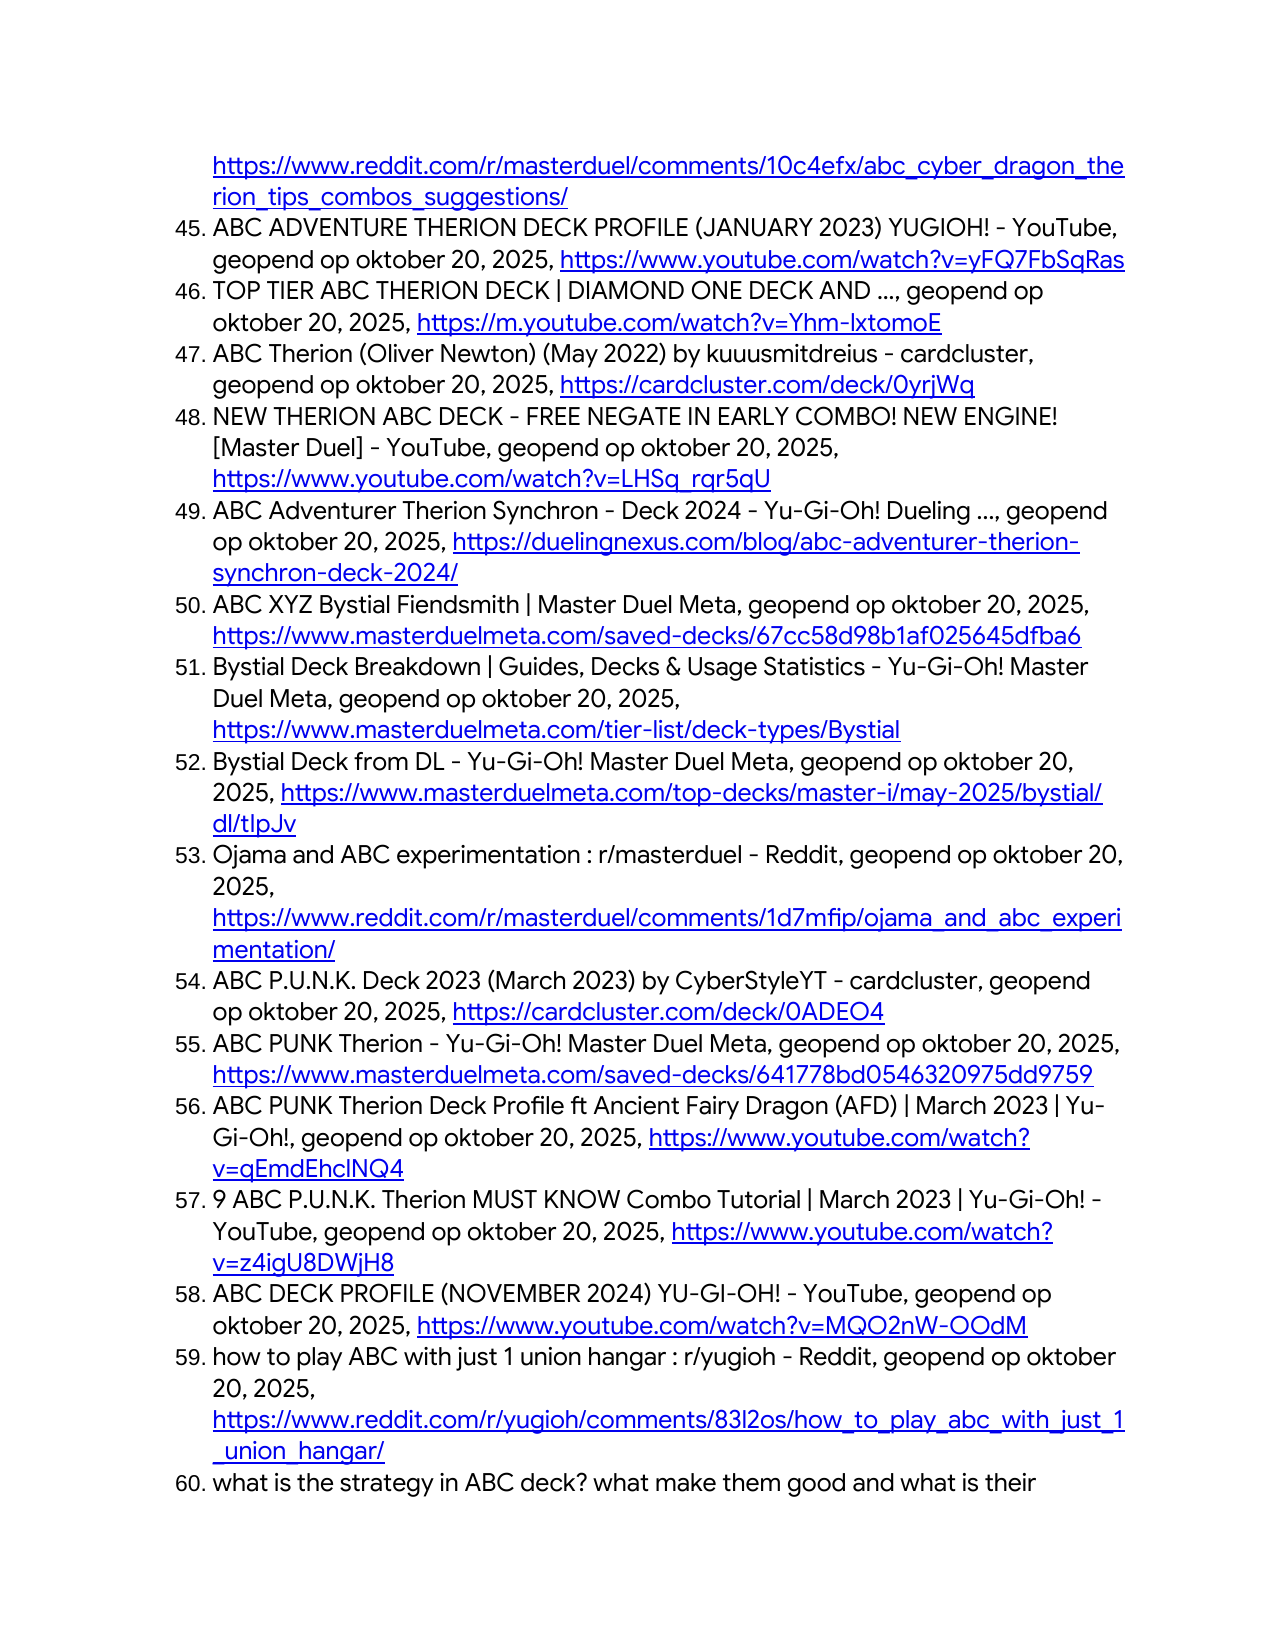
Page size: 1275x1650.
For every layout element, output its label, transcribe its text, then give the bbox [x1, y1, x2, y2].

list ABC Adventurer Therion Synchron - Deck 2024 - Yu-Gi-Oh! Dueling ..., geopend op oktober 20, 2025, https://duelingnexus.com/blog/abc-adventurer-therion-synchron-deck-2024/ [175, 495, 1125, 589]
list ABC P.U.N.K. Deck 2023 (March 2023) by CyberStyleYT - cardcluster, geopend op oktober 20, 2025, https://cardcluster.com/deck/0ADEO4 [175, 965, 1125, 1028]
list how to play ABC with just 1 union hangar : r/yugioh - Reddit, geopend op oktober 20, 2025, https://www.reddit.com/r/yugioh/comments/83l2os/how_to_play_abc_with_just_1_union_hangar/ [175, 1341, 1125, 1467]
list Bystial Deck Breakdown | Guides, Decks & Usage Statistics - Yu-Gi-Oh! Master Duel Meta, geopend op oktober 20, 2025, https://www.masterduelmeta.com/tier-list/deck-types/Bystial [175, 652, 1125, 746]
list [175, 150, 1125, 213]
list Ojama and ABC experimentation : r/masterduel - Reddit, geopend op oktober 20, 2025, https://www.reddit.com/r/masterduel/comments/1d7mfip/ojama_and_abc_experimentation/ [175, 840, 1125, 965]
list ABC XYZ Bystial Fiendsmith | Master Duel Meta, geopend op oktober 20, 2025, https://www.masterduelmeta.com/saved-decks/67cc58d98b1af025645dfba6 [175, 589, 1125, 652]
list 9 ABC P.U.N.K. Therion MUST KNOW Combo Tutorial | March 2023 | Yu-Gi-Oh! - YouTube, geopend op oktober 20, 2025, https://www.youtube.com/watch?v=z4igU8DWjH8 [175, 1185, 1125, 1279]
list ABC PUNK Therion Deck Profile ft Ancient Fairy Dragon (AFD) | March 2023 | Yu-Gi-Oh!, geopend op oktober 20, 2025, https://www.youtube.com/watch?v=qEmdEhclNQ4 [175, 1091, 1125, 1185]
list TOP TIER ABC THERION DECK | DIAMOND ONE DECK AND ..., geopend op oktober 20, 2025, https://m.youtube.com/watch?v=Yhm-lxtomoE [175, 275, 1125, 338]
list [175, 1467, 1125, 1498]
list ABC Therion (Oliver Newton) (May 2022) by kuuusmitdreius - cardcluster, geopend op oktober 20, 2025, https://cardcluster.com/deck/0yrjWq [175, 338, 1125, 401]
list ABC DECK PROFILE (NOVEMBER 2024) YU-GI-OH! - YouTube, geopend op oktober 20, 2025, https://www.youtube.com/watch?v=MQO2nW-OOdM [175, 1279, 1125, 1341]
list NEW THERION ABC DECK - FREE NEGATE IN EARLY COMBO! NEW ENGINE! [Master Duel] - YouTube, geopend op oktober 20, 2025, https://www.youtube.com/watch?v=LHSq_rqr5qU [175, 401, 1125, 495]
list Bystial Deck from DL - Yu-Gi-Oh! Master Duel Meta, geopend op oktober 20, 2025, https://www.masterduelmeta.com/top-decks/master-i/may-2025/bystial/dl/tIpJv [175, 746, 1125, 840]
list ABC PUNK Therion - Yu-Gi-Oh! Master Duel Meta, geopend op oktober 20, 2025, https://www.masterduelmeta.com/saved-decks/641778bd0546320975dd9759 [175, 1028, 1125, 1091]
list ABC ADVENTURE THERION DECK PROFILE (JANUARY 2023) YUGIOH! - YouTube, geopend op oktober 20, 2025, https://www.youtube.com/watch?v=yFQ7FbSqRas [175, 213, 1125, 275]
